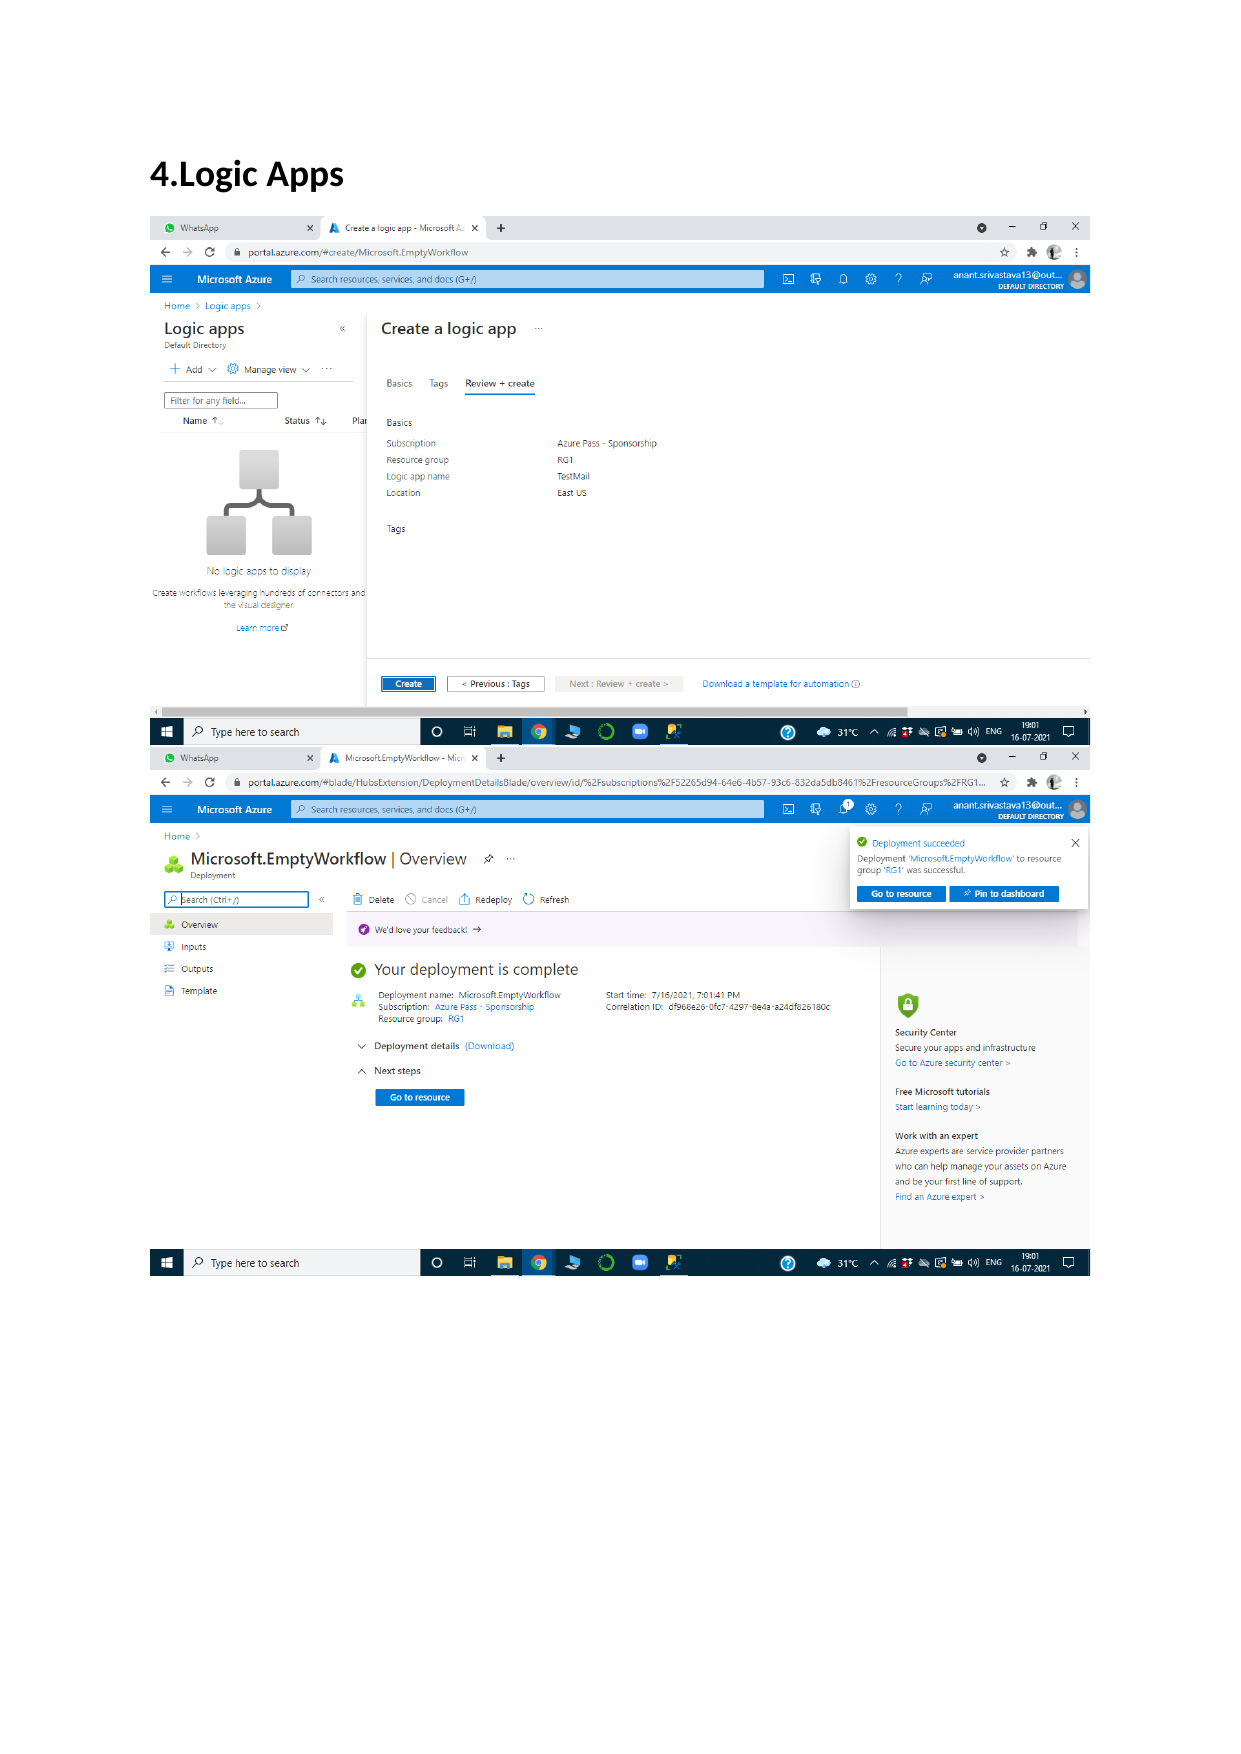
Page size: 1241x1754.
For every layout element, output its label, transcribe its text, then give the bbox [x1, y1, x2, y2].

text 4.Logic Apps [150, 150, 1090, 196]
picture [150, 747, 1091, 1276]
picture [150, 216, 1091, 745]
